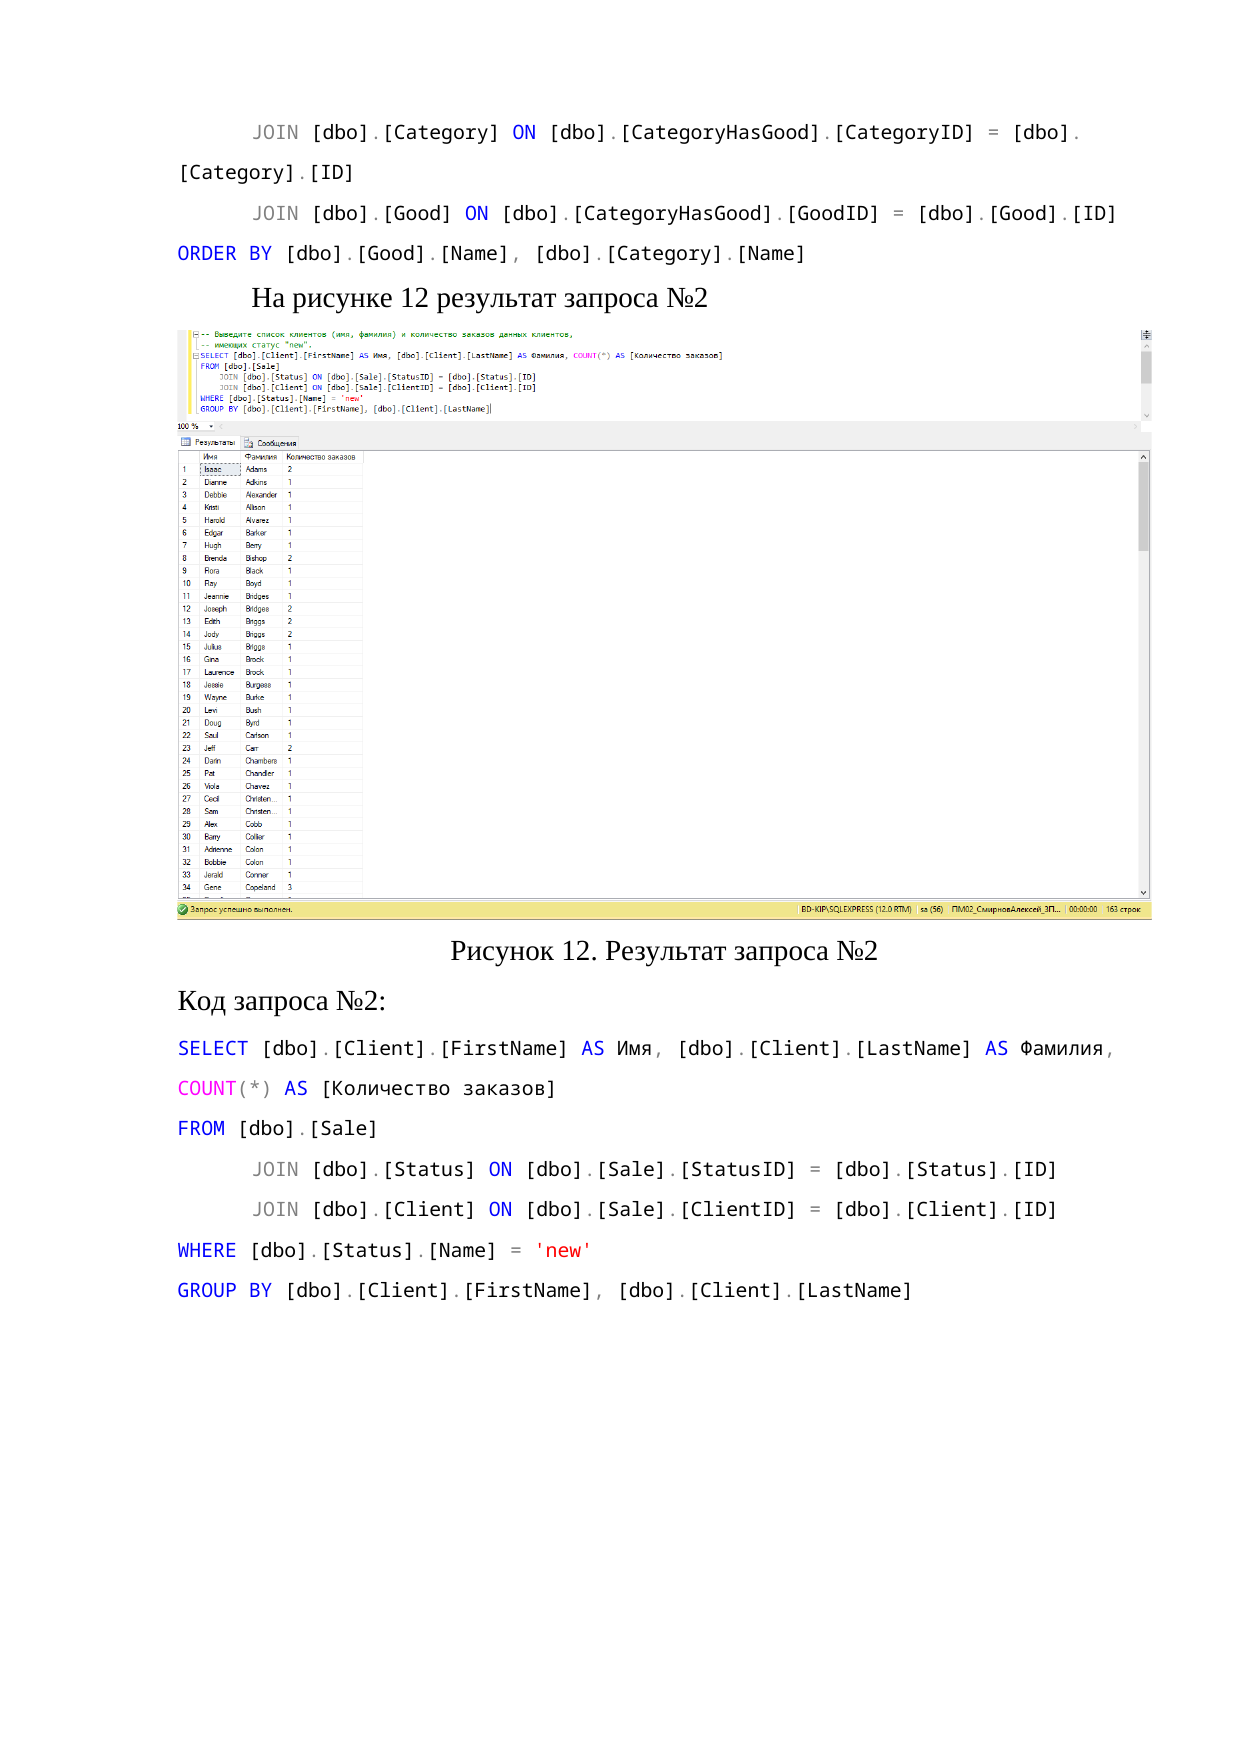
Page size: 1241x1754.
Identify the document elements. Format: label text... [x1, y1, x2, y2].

text JOIN [dbo].[Category] ON [dbo].[CategoryHasGood].[CategoryID] = [dbo].[Category].[ID] [177, 118, 1152, 186]
text Рисунок 12. Результат запроса №2 [177, 933, 1152, 967]
text Код запроса №2: [177, 983, 1152, 1017]
text JOIN [dbo].[Status] ON [dbo].[Sale].[StatusID] = [dbo].[Status].[ID] [177, 1155, 1152, 1182]
text На рисунке 12 результат запроса №2 [177, 280, 1152, 313]
text WHERE [dbo].[Status].[Name] = 'new' [177, 1236, 1152, 1263]
text GROUP BY [dbo].[Client].[FirstName], [dbo].[Client].[LastName] [177, 1276, 1152, 1303]
picture [177, 330, 1152, 920]
text JOIN [dbo].[Client] ON [dbo].[Sale].[ClientID] = [dbo].[Client].[ID] [177, 1195, 1152, 1222]
text ORDER BY [dbo].[Good].[Name], [dbo].[Category].[Name] [177, 239, 1152, 266]
text JOIN [dbo].[Good] ON [dbo].[CategoryHasGood].[GoodID] = [dbo].[Good].[ID] [177, 199, 1152, 226]
text SELECT [dbo].[Client].[FirstName] AS Имя, [dbo].[Client].[LastName] AS Фамилия, COUNT(*) AS [Количество заказов] [177, 1034, 1152, 1101]
text FROM [dbo].[Sale] [177, 1114, 1152, 1142]
